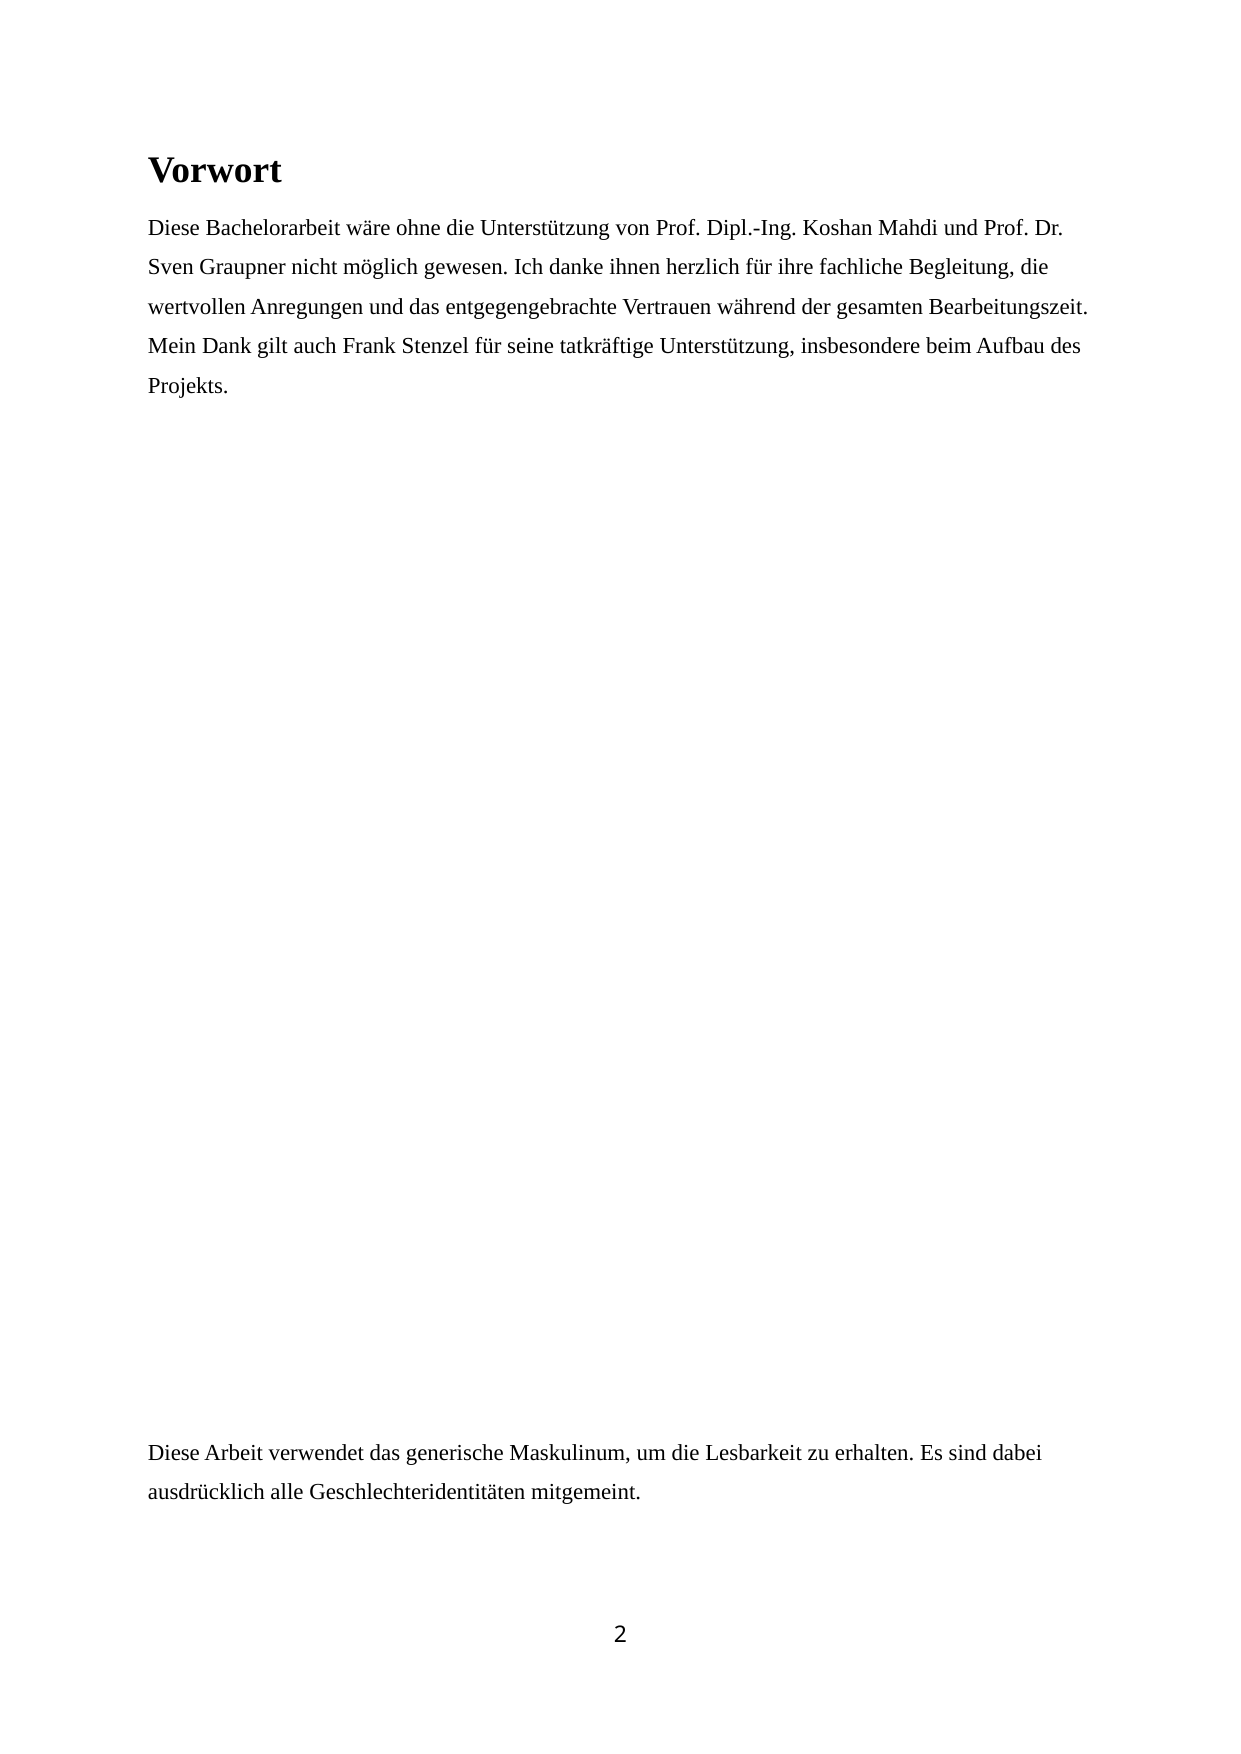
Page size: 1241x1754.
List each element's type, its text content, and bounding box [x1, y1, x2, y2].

text Vorwort [148, 148, 1093, 191]
text Diese Bachelorarbeit wäre ohne die Unterstützung von Prof. Dipl.-Ing. Koshan Mahdi und Prof. Dr. Sven Graupner nicht möglich gewesen. Ich danke ihnen herzlich für ihre fachliche Begleitung, die wertvollen Anregungen und das entgegengebrachte Vertrauen während der gesamten Bearbeitungszeit. Mein Dank gilt auch Frank Stenzel für seine tatkräftige Unterstützung, insbesondere beim Aufbau des Projekts. [148, 214, 1093, 398]
text Diese Arbeit verwendet das generische Maskulinum, um die Lesbarkeit zu erhalten. Es sind dabei ausdrücklich alle Geschlechteridentitäten mitgemeint. [148, 1438, 1093, 1504]
